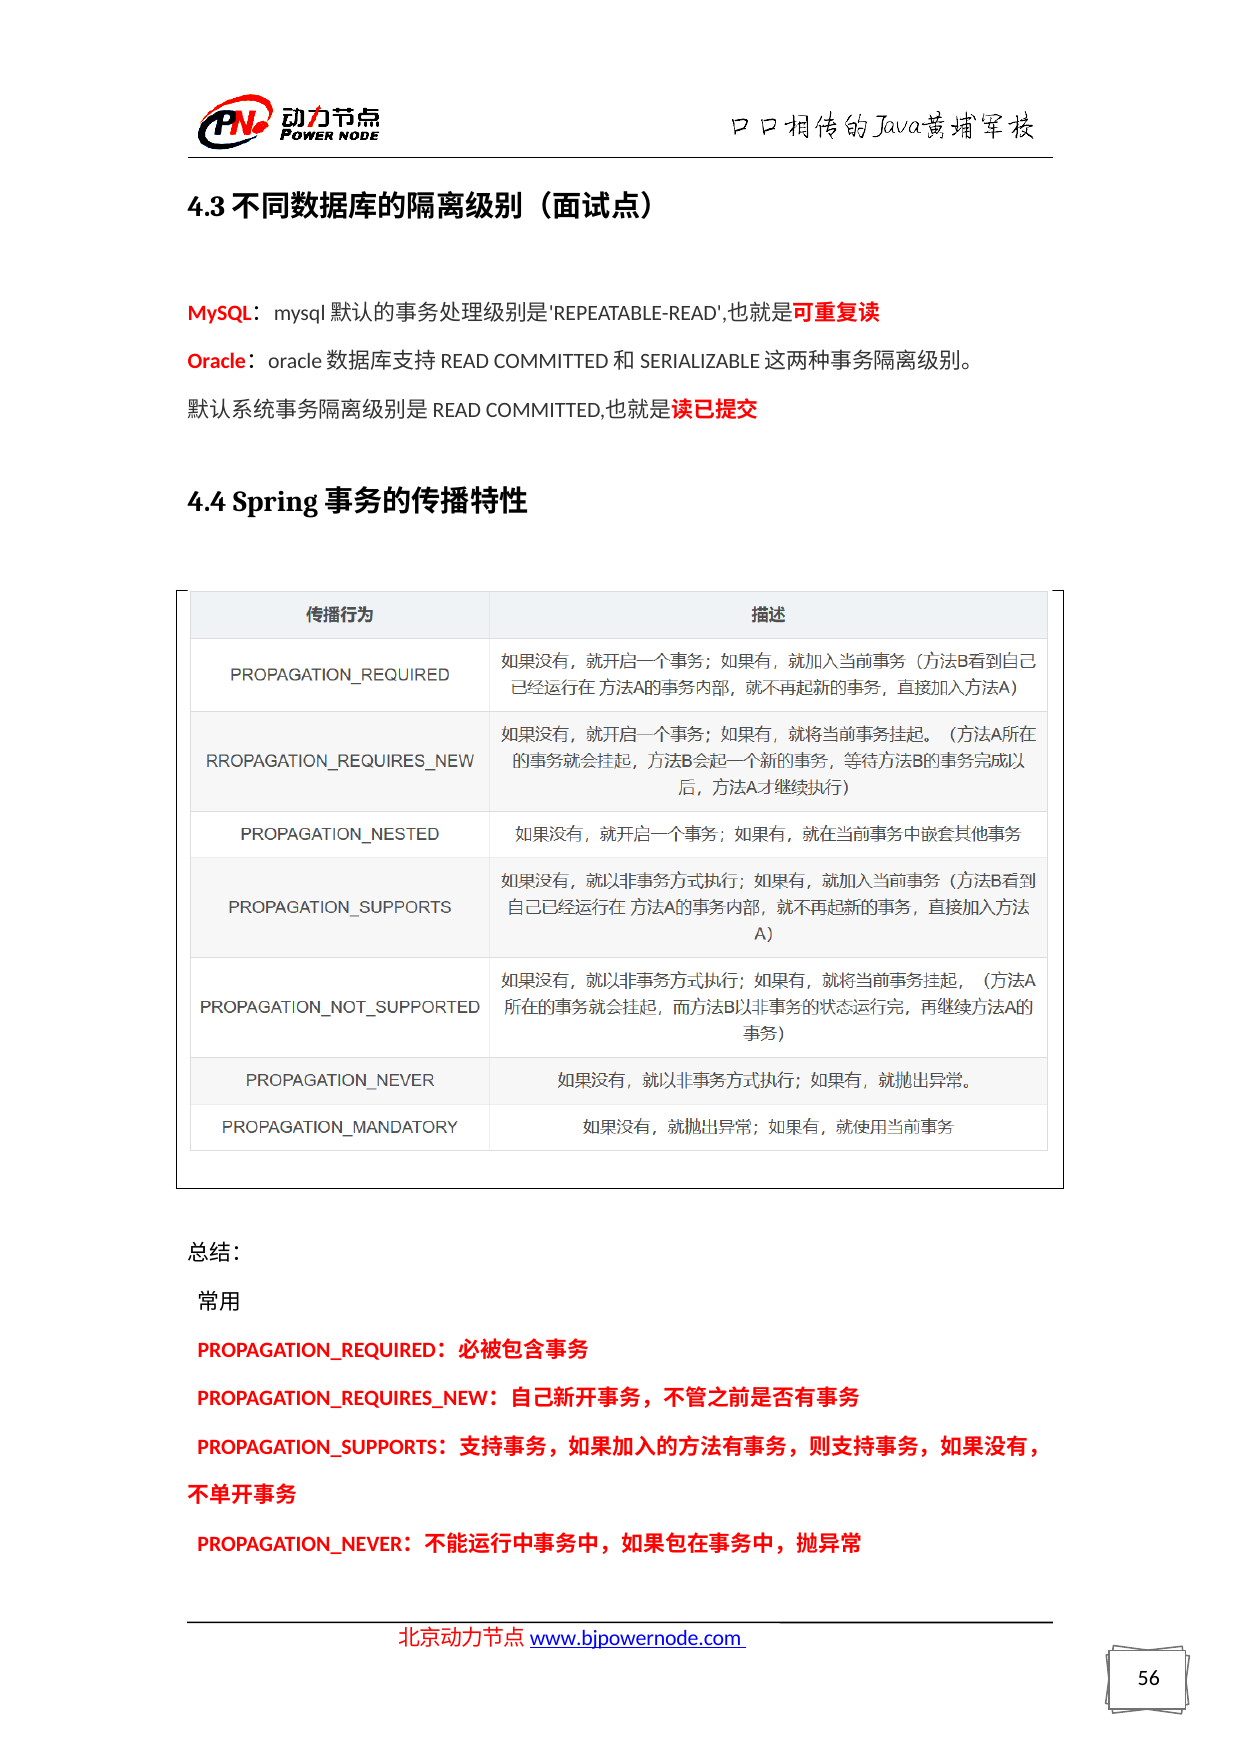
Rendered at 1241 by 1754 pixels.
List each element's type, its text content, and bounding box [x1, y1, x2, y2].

text PROPAGATION_SUPPORTS：支持事务，如果加入的方法有事务，则支持事务，如果没有，不单开事务 [187, 1428, 1053, 1509]
text PROPAGATION_NEVER：不能运行中事务中，如果包在事务中，抛异常 [187, 1525, 1053, 1558]
picture [187, 88, 1053, 155]
table_header [177, 591, 1063, 1188]
subtitle 4.3 不同数据库的隔离级别（面试点） [187, 172, 1053, 237]
text 常用 [187, 1283, 1053, 1316]
text 默认系统事务隔离级别是READ COMMITTED,也就是读已提交 [187, 391, 1053, 424]
text MySQL：mysql默认的事务处理级别是'REPEATABLE-READ',也就是可重复读 [187, 294, 1053, 327]
text PROPAGATION_REQUIRES_NEW：自己新开事务，不管之前是否有事务 [187, 1380, 1053, 1412]
text PROPAGATION_REQUIRED：必被包含事务 [187, 1332, 1053, 1364]
text Oracle：oracle数据库支持READ COMMITTED 和 SERIALIZABLE这两种事务隔离级别。 [187, 343, 1053, 375]
subtitle 4.4 Spring事务的传播特性 [187, 467, 1053, 532]
text 总结： [187, 1235, 1053, 1267]
picture [187, 590, 1053, 1154]
